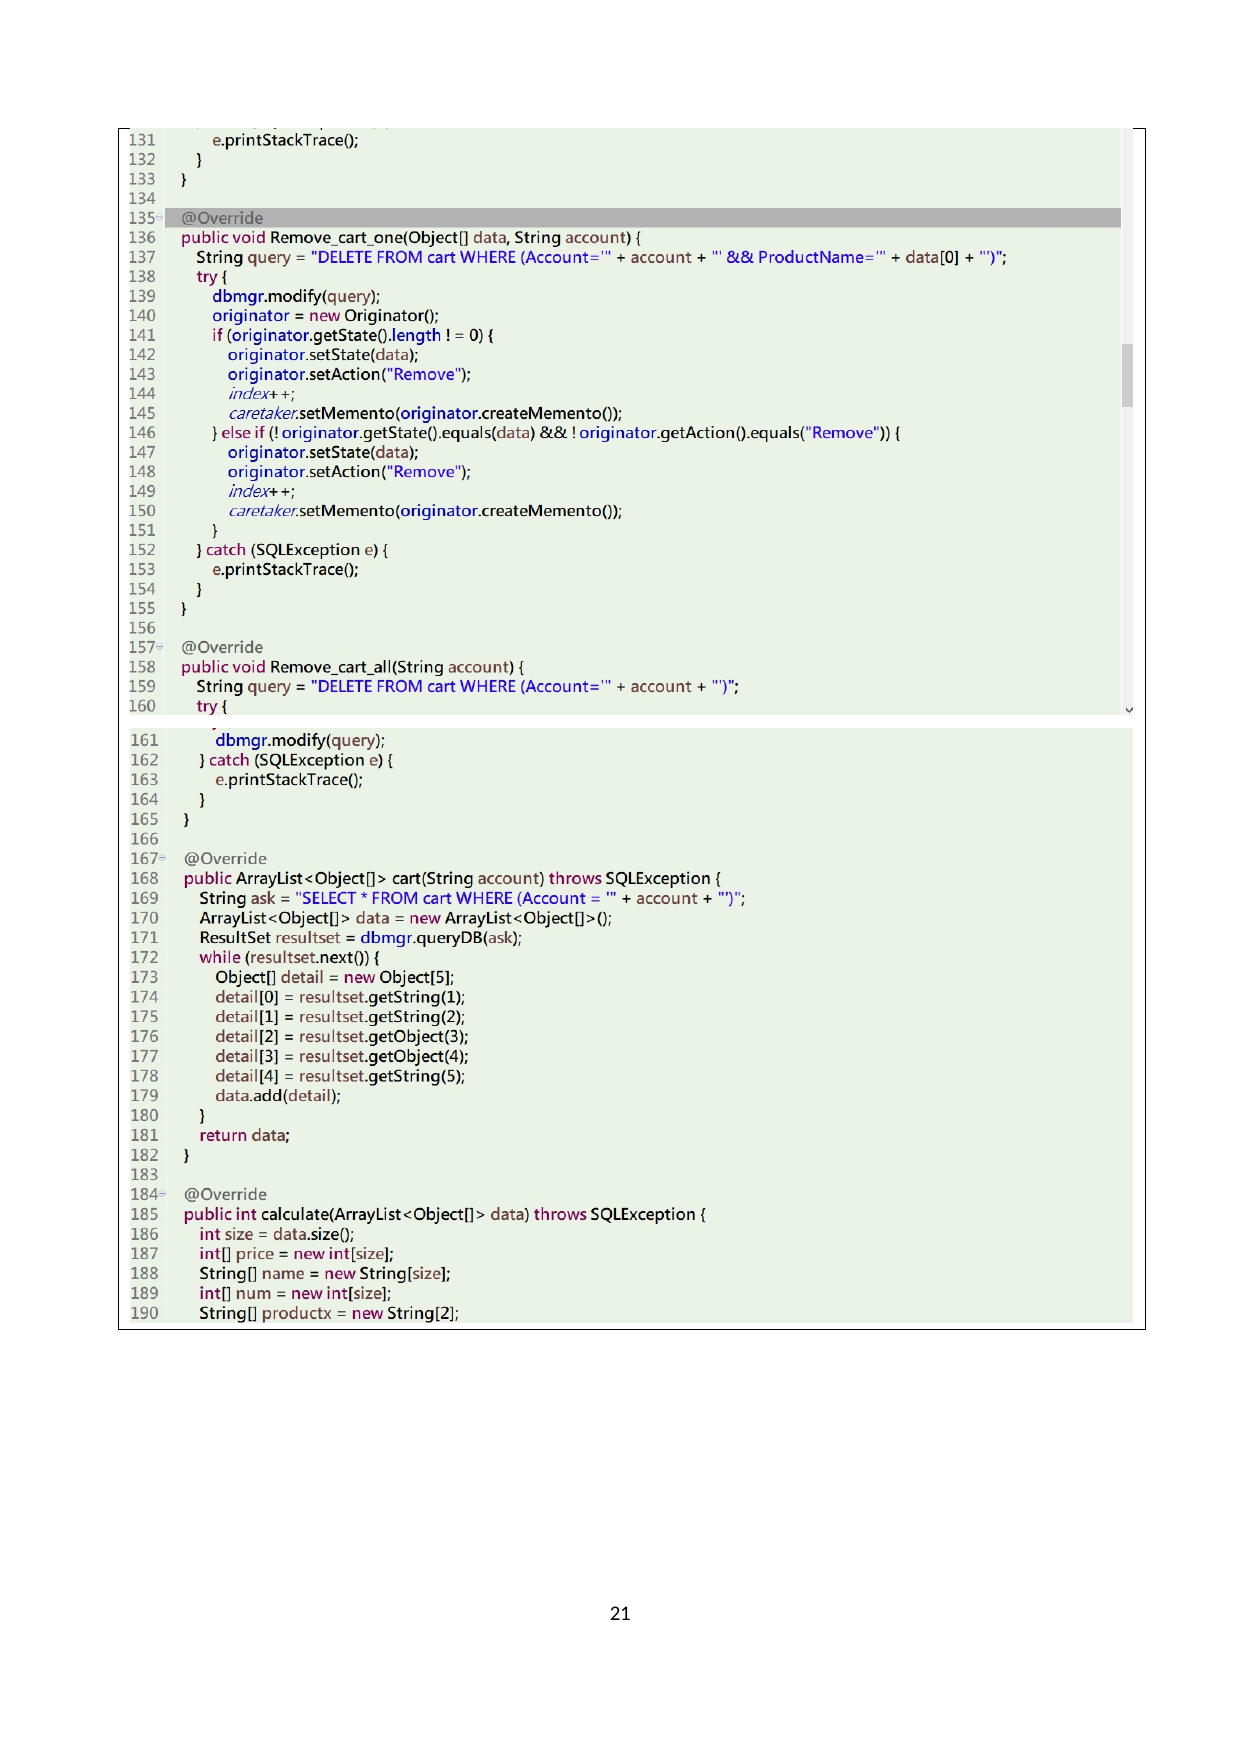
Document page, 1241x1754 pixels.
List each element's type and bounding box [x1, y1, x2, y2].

picture [129, 128, 1133, 715]
picture [129, 728, 1133, 1323]
table_cell [119, 129, 1145, 1329]
